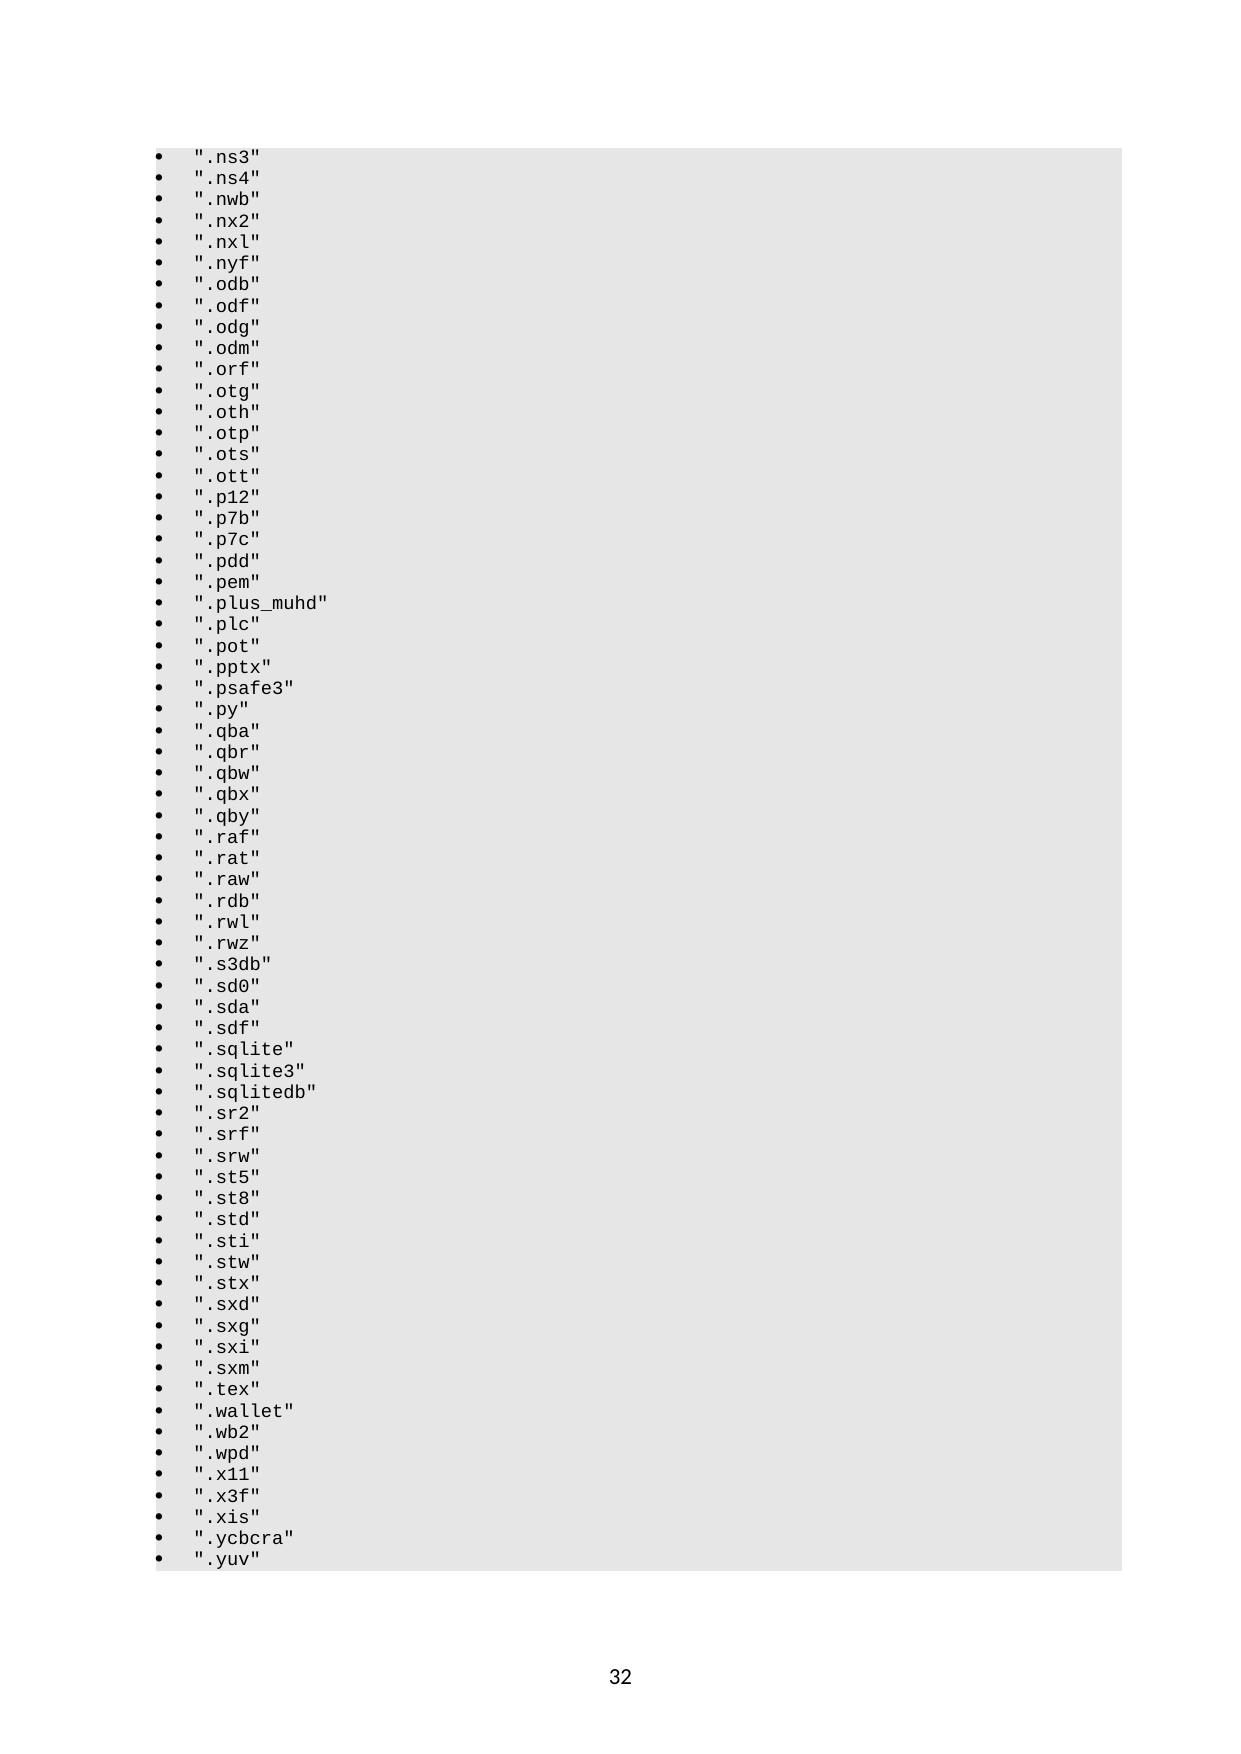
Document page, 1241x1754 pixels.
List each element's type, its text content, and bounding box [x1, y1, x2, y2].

list ".qbx" [156, 785, 1122, 806]
list ".p7b" [156, 509, 1122, 530]
list ".stw" [156, 1253, 1122, 1274]
list ".sqlite3" [156, 1061, 1122, 1083]
list ".ns3" [156, 148, 1122, 169]
list ".p7c" [156, 530, 1122, 551]
list ".odf" [156, 296, 1122, 318]
list ".orf" [156, 360, 1122, 381]
list ".s3db" [156, 955, 1122, 976]
list ".yuv" [156, 1550, 1122, 1571]
list ".sd0" [156, 976, 1122, 998]
list ".sti" [156, 1231, 1122, 1253]
list ".rat" [156, 849, 1122, 870]
list ".st8" [156, 1189, 1122, 1210]
list ".std" [156, 1210, 1122, 1231]
list ".nx2" [156, 211, 1122, 233]
list ".wpd" [156, 1444, 1122, 1465]
list ".ycbcra" [156, 1529, 1122, 1550]
list ".xis" [156, 1508, 1122, 1529]
list ".sda" [156, 998, 1122, 1019]
list ".pot" [156, 636, 1122, 658]
list ".pem" [156, 573, 1122, 594]
list ".sqlitedb" [156, 1083, 1122, 1104]
list ".ots" [156, 445, 1122, 466]
list ".sr2" [156, 1104, 1122, 1125]
list ".rdb" [156, 891, 1122, 913]
list ".psafe3" [156, 679, 1122, 700]
list ".pptx" [156, 658, 1122, 679]
list ".qba" [156, 721, 1122, 743]
list ".nwb" [156, 190, 1122, 211]
list ".sxd" [156, 1295, 1122, 1316]
list ".nyf" [156, 254, 1122, 275]
list ".wb2" [156, 1423, 1122, 1444]
list ".raf" [156, 828, 1122, 849]
list ".qbr" [156, 743, 1122, 764]
list ".sxi" [156, 1338, 1122, 1359]
list ".st5" [156, 1168, 1122, 1189]
list ".sxg" [156, 1316, 1122, 1338]
list ".nxl" [156, 233, 1122, 254]
list ".wallet" [156, 1401, 1122, 1423]
list ".tex" [156, 1380, 1122, 1401]
list ".sxm" [156, 1359, 1122, 1380]
list ".ns4" [156, 169, 1122, 190]
list ".x3f" [156, 1486, 1122, 1508]
list ".plus_muhd" [156, 594, 1122, 615]
list ".srf" [156, 1125, 1122, 1146]
list ".rwl" [156, 913, 1122, 934]
list ".stx" [156, 1274, 1122, 1295]
list ".odg" [156, 318, 1122, 339]
list ".p12" [156, 488, 1122, 509]
list ".otg" [156, 381, 1122, 403]
list ".raw" [156, 870, 1122, 891]
list ".oth" [156, 403, 1122, 424]
list ".odb" [156, 275, 1122, 296]
list ".x11" [156, 1465, 1122, 1486]
list ".ott" [156, 466, 1122, 488]
list ".odm" [156, 339, 1122, 360]
list ".py" [156, 700, 1122, 721]
list ".sdf" [156, 1019, 1122, 1040]
list ".otp" [156, 424, 1122, 445]
list ".qby" [156, 806, 1122, 828]
list ".plc" [156, 615, 1122, 636]
list ".pdd" [156, 551, 1122, 573]
list ".qbw" [156, 764, 1122, 785]
list ".srw" [156, 1146, 1122, 1168]
list ".sqlite" [156, 1040, 1122, 1061]
list ".rwz" [156, 934, 1122, 955]
